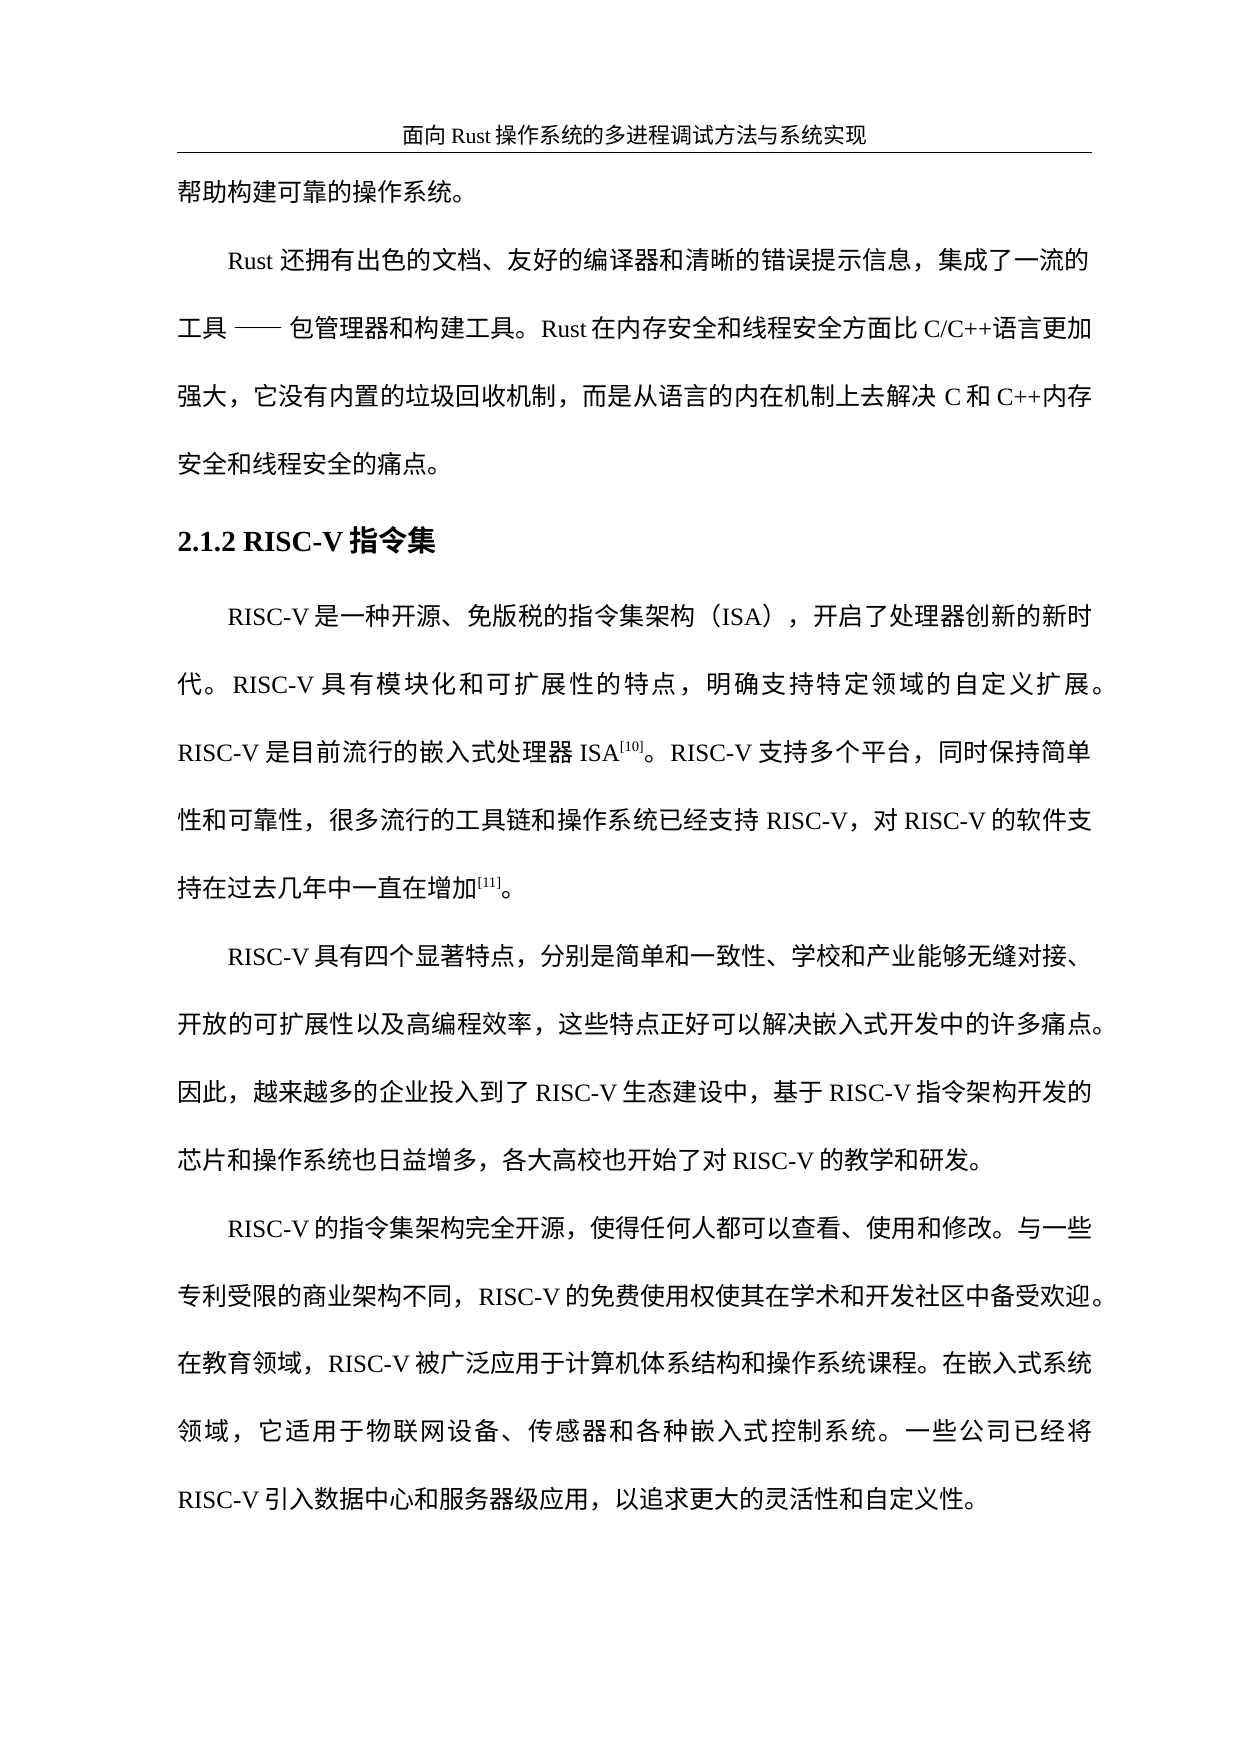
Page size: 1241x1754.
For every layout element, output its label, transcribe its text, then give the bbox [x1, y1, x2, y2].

text RISC-V是一种开源、免版税的指令集架构（ISA），开启了处理器创新的新时代。RISC-V具有模块化和可扩展性的特点，明确支持特定领域的自定义扩展。RISC-V是目前流行的嵌入式处理器ISA。RISC-V支持多个平台，同时保持简单性和可靠性，很多流行的工具链和操作系统已经支持RISC-V，对RISC-V的软件支持在过去几年中一直在增加。 [177, 581, 1092, 921]
subtitle RISC-V指令集 [177, 505, 1092, 573]
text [177, 157, 1092, 225]
text RISC-V具有四个显著特点，分别是简单和一致性、学校和产业能够无缝对接、开放的可扩展性以及高编程效率，这些特点正好可以解决嵌入式开发中的许多痛点。因此，越来越多的企业投入到了RISC-V生态建设中，基于RISC-V指令架构开发的芯片和操作系统也日益增多，各大高校也开始了对RISC-V的教学和研发。 [177, 921, 1092, 1192]
text Rust 还拥有出色的文档、友好的编译器和清晰的错误提示信息，集成了一流的工具 —— 包管理器和构建工具。Rust在内存安全和线程安全方面比C/C++语言更加强大，它没有内置的垃圾回收机制，而是从语言的内在机制上去解决C和C++内存安全和线程安全的痛点。 [177, 225, 1092, 496]
text RISC-V的指令集架构完全开源，使得任何人都可以查看、使用和修改。与一些专利受限的商业架构不同，RISC-V的免费使用权使其在学术和开发社区中备受欢迎。在教育领域，RISC-V被广泛应用于计算机体系结构和操作系统课程。在嵌入式系统领域，它适用于物联网设备、传感器和各种嵌入式控制系统。一些公司已经将RISC-V引入数据中心和服务器级应用，以追求更大的灵活性和自定义性。 [177, 1192, 1092, 1532]
